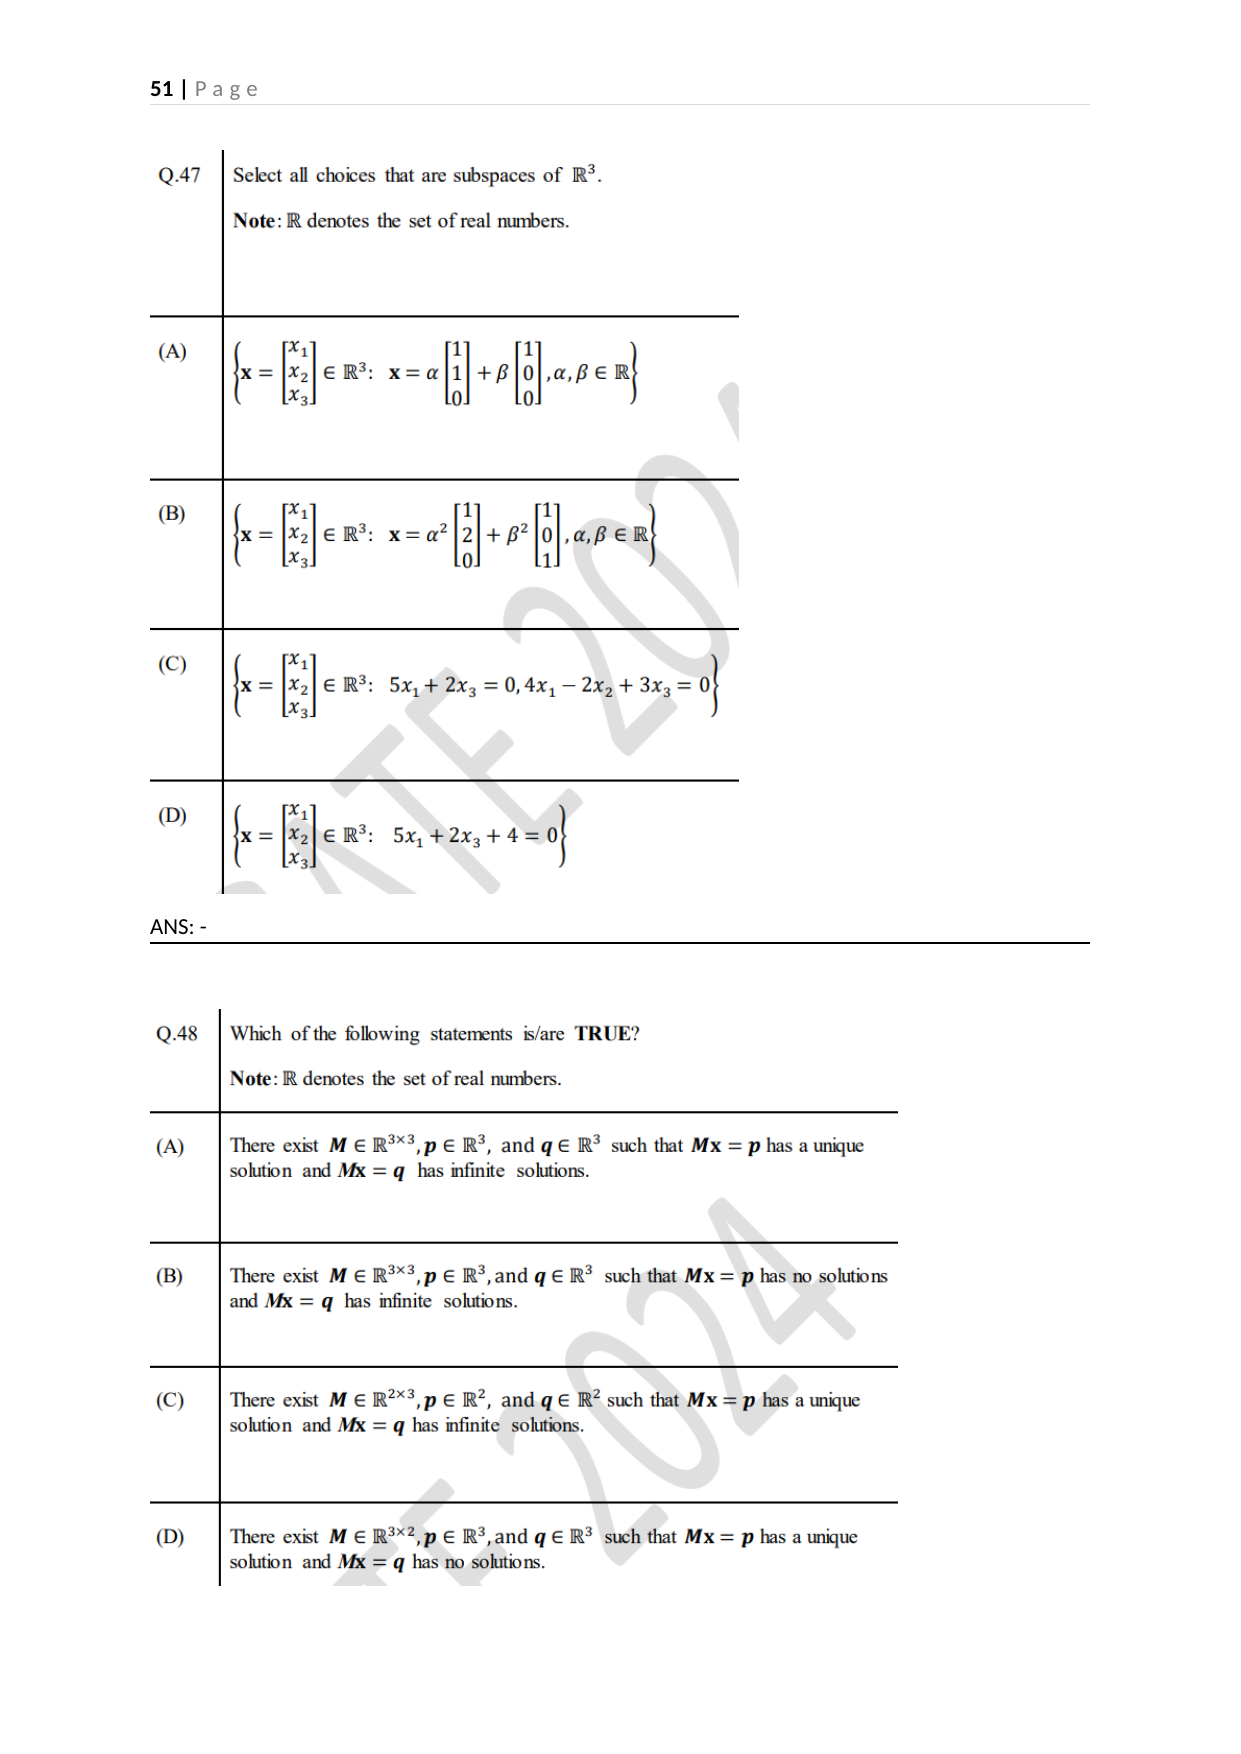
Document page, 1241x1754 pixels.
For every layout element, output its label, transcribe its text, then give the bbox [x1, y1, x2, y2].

text ANS: - [150, 912, 1090, 942]
picture [150, 150, 739, 894]
picture [150, 1009, 898, 1586]
